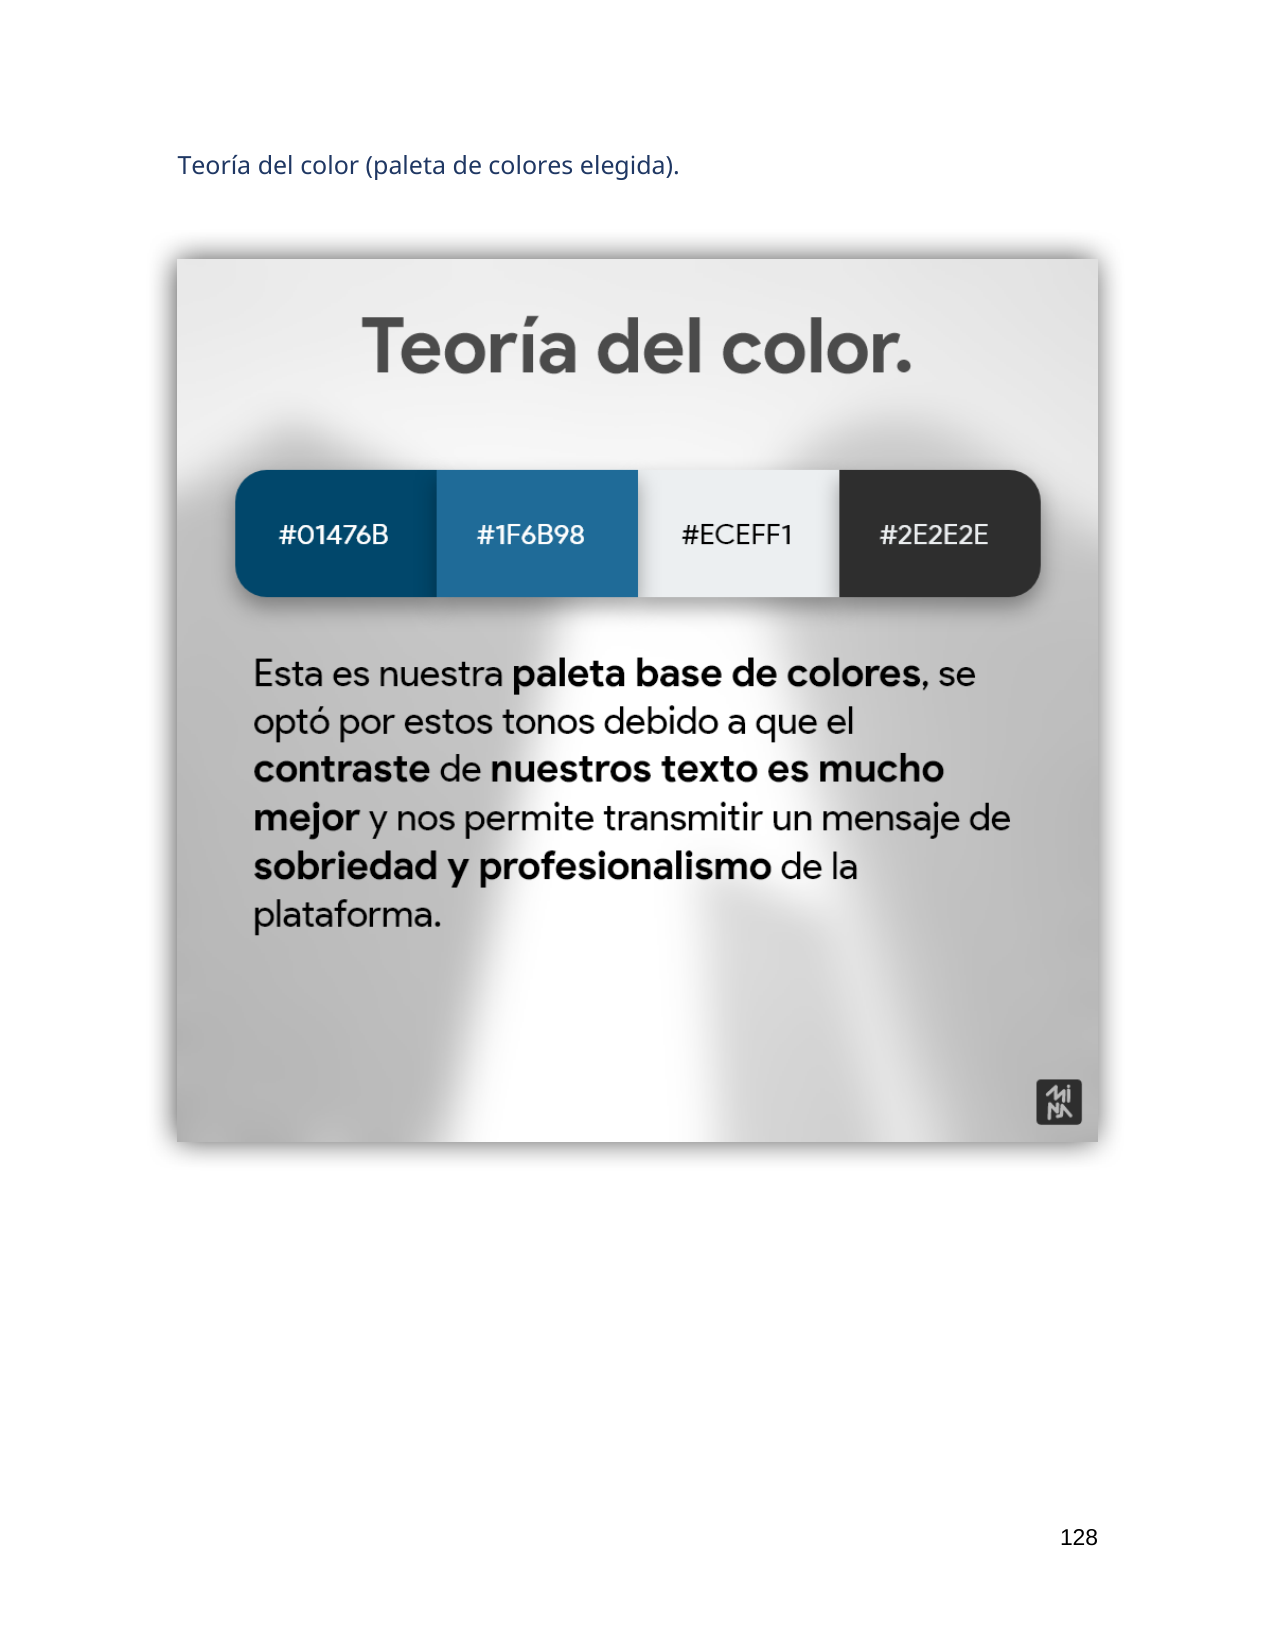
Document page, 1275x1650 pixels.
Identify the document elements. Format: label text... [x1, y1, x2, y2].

picture [177, 259, 1098, 1142]
subtitle Teoría del color (paleta de colores elegida). [177, 148, 1098, 182]
